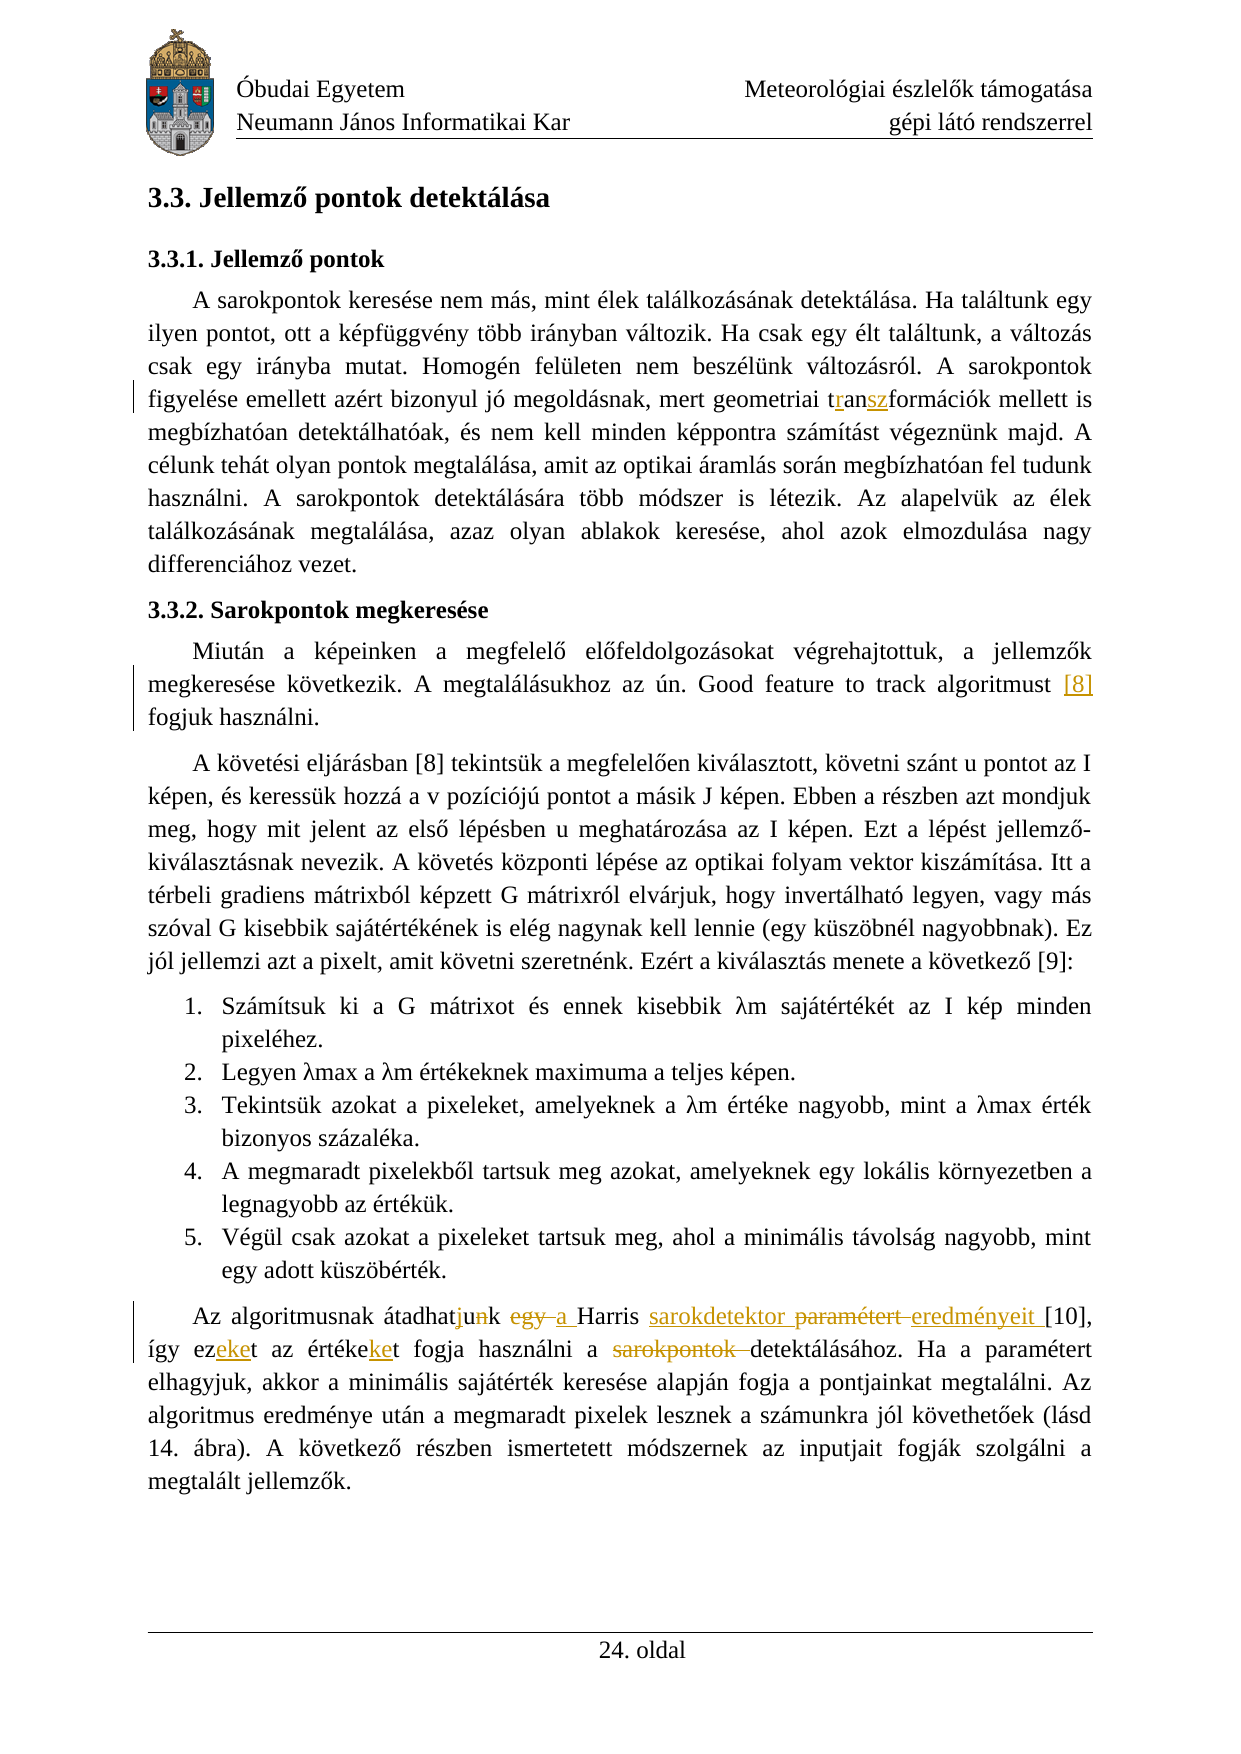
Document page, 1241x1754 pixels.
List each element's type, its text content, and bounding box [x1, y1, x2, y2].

list Végül csak azokat a pixeleket tartsuk meg, ahol a minimális távolság nagyobb, mint egy adott küszöbérték. [184, 1222, 1093, 1284]
text A sarokpontok keresése nem más, mint élek találkozásának detektálása. Ha találtunk egy ilyen pontot, ott a képfüggvény több irányban változik. Ha csak egy élt találtunk, a változás csak egy irányba mutat. Homogén felületen nem beszélünk változásról. A sarokpontok figyelése emellett azért bizonyul jó megoldásnak, mert geometriai tanformációk mellett is megbízhatóan detektálhatóak, és nem kell minden képpontra számítást végeznünk majd. A célunk tehát olyan pontok megtalálása, amit az optikai áramlás során megbízhatóan fel tudunk használni. A sarokpontok detektálására több módszer is létezik. Az alapelvük az élek találkozásának megtalálása, azaz olyan ablakok keresése, ahol azok elmozdulása nagy differenciához vezet. [148, 285, 1093, 578]
subtitle 3.3.2. Sarokpontok megkeresése [148, 595, 1093, 624]
text A követési eljárásban [8] tekintsük a megfelelően kiválasztott, követni szánt u pontot az I képen, és keressük hozzá a v pozíciójú pontot a másik J képen. Ebben a részben azt mondjuk meg, hogy mit jelent az első lépésben u meghatározása az I képen. Ezt a lépést jellemző-kiválasztásnak nevezik. A követés központi lépése az optikai folyam vektor kiszámítása. Itt a térbeli gradiens mátrixból képzett G mátrixról elvárjuk, hogy invertálható legyen, vagy más szóval G kisebbik sajátértékének is elég nagynak kell lennie (egy küszöbnél nagyobbnak). Ez jól jellemzi azt a pixelt, amit követni szeretnénk. Ezért a kiválasztás menete a következő [9]: [148, 748, 1093, 974]
list A megmaradt pixelekből tartsuk meg azokat, amelyeknek egy lokális környezetben a legnagyobb az értékük. [184, 1156, 1093, 1218]
list Tekintsük azokat a pixeleket, amelyeknek a λm értéke nagyobb, mint a λmax érték bizonyos százaléka. [184, 1090, 1093, 1152]
subtitle 3.3.1. Jellemző pontok [148, 244, 1093, 273]
subtitle 3.3. Jellemző pontok detektálása [148, 180, 1093, 214]
list Legyen λmax a λm értékeknek maximuma a teljes képen. [184, 1057, 1093, 1086]
list Számítsuk ki a G mátrixot és ennek kisebbik λm sajátértékét az I kép minden pixeléhez. [184, 991, 1093, 1053]
text Miután a képeinken a megfelelő előfeldolgozásokat végrehajtottuk, a jellemzők megkeresése következik. A megtalálásukhoz az ún. Good feature to track algoritmust fogjuk használni. [148, 636, 1093, 731]
text Az algoritmusnak átadhatuk Harris [10], így ezt az értéket fogja használni a detektálásához. Ha a paramétert elhagyjuk, akkor a minimális sajátérték keresése alapján fogja a pontjainkat megtalálni. Az algoritmus eredménye után a megmaradt pixelek lesznek a számunkra jól követhetőek (lásd 14. ábra). A következő részben ismertetett módszernek az inputjait fogják szolgálni a megtalált jellemzők. [148, 1301, 1093, 1495]
picture [146, 28, 215, 157]
